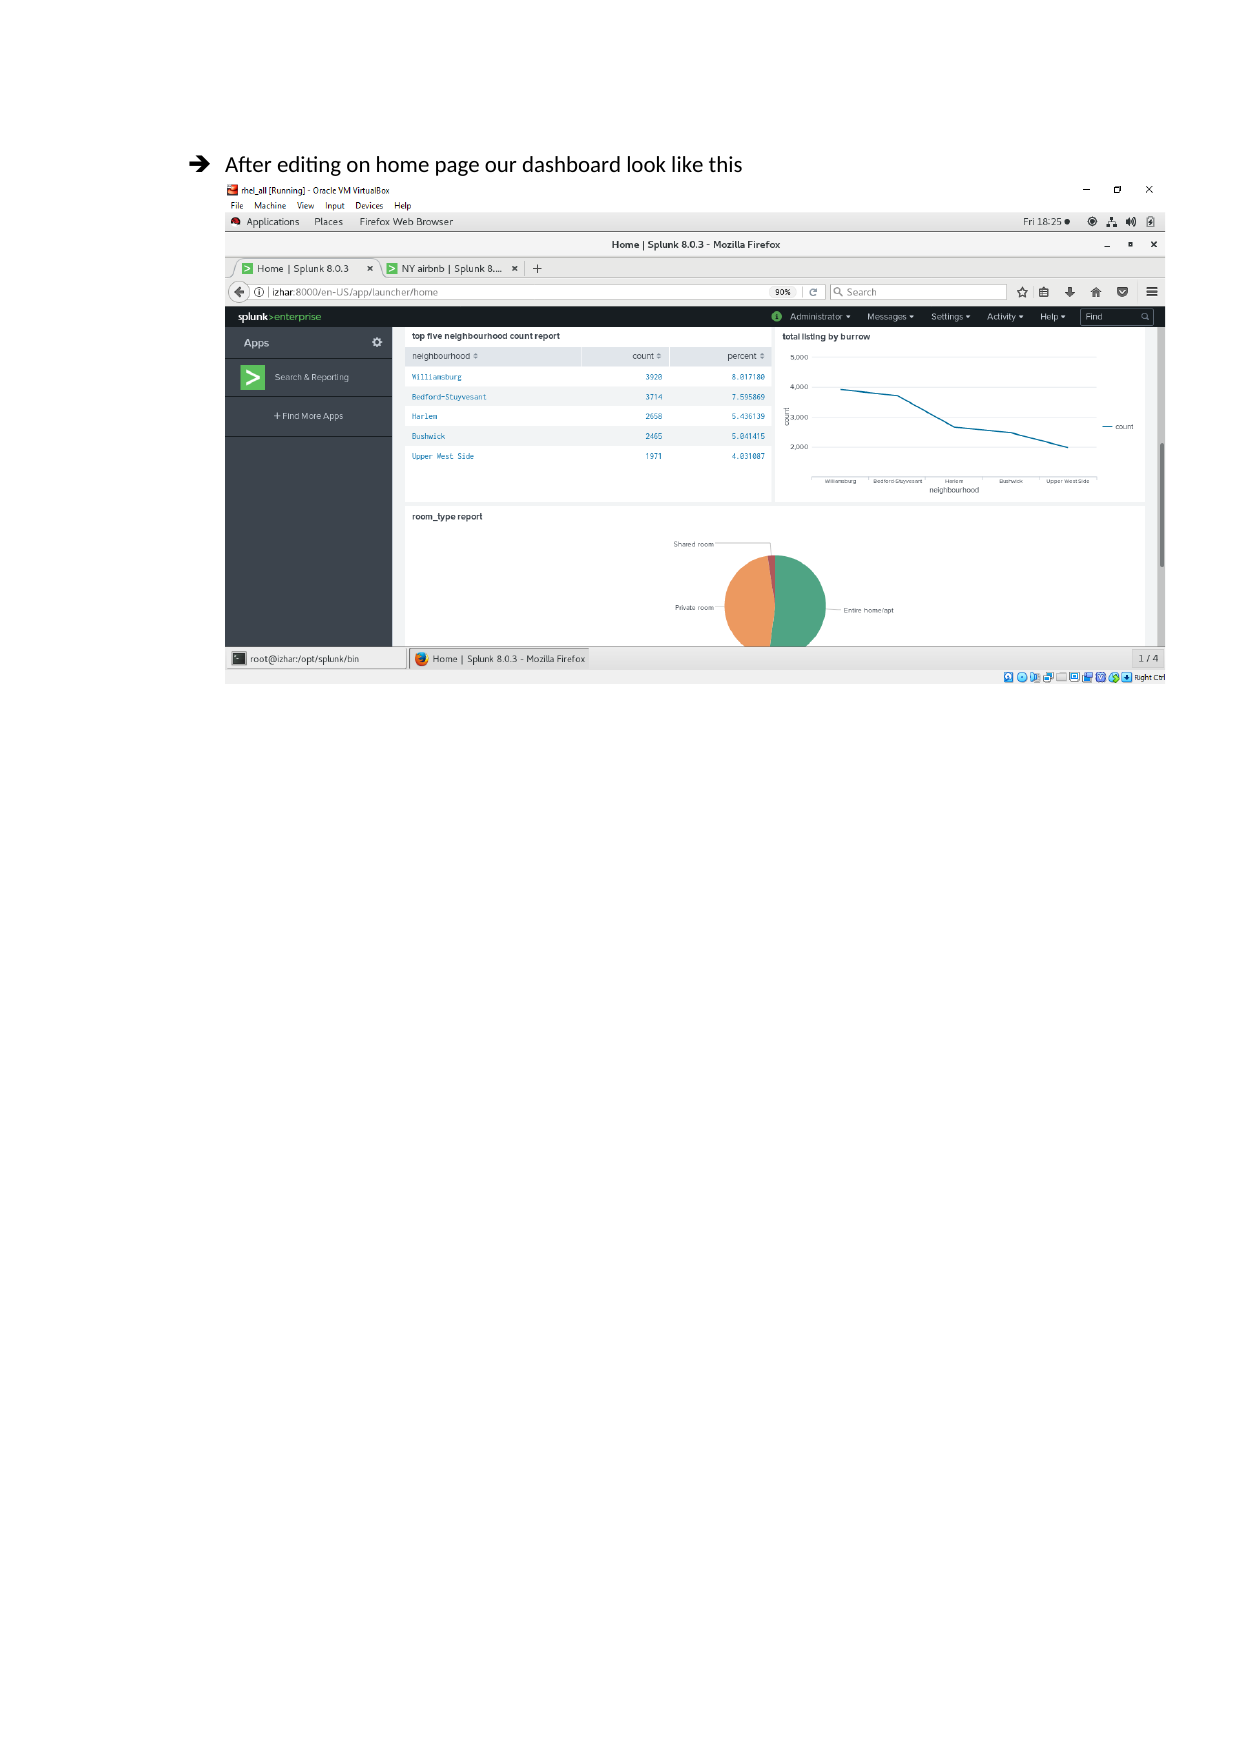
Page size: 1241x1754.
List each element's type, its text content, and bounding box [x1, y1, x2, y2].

picture [225, 182, 1166, 684]
